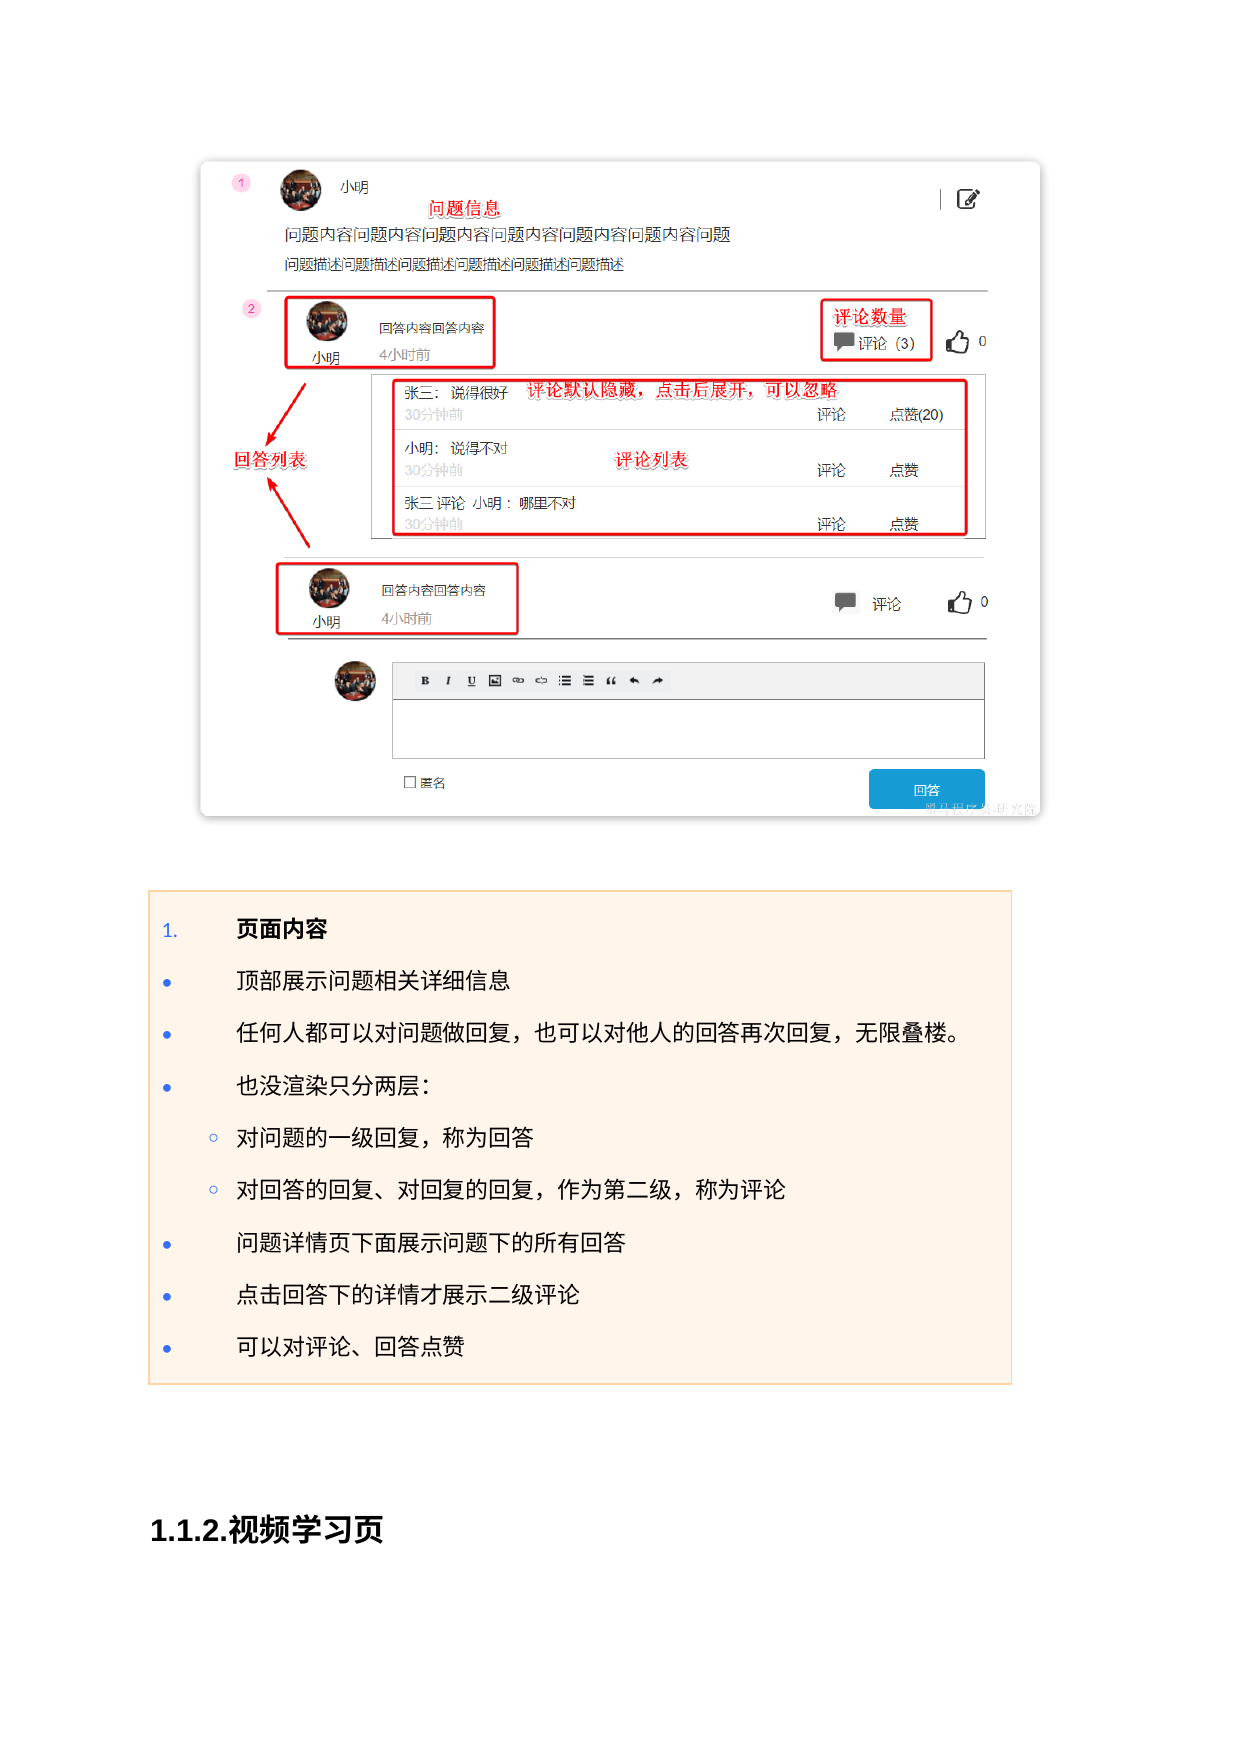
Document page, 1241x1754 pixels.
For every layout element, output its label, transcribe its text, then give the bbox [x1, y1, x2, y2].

picture [188, 150, 1052, 829]
text 1.1.2.视频学习页 [150, 1505, 1090, 1550]
table_header 页面内容 顶部展示问题相关详细信息 任何人都可以对问题做回复，也可以对他人的回答再次回复，无限叠楼。 也没渲染只分两层： 对问题的一级回复，称为回答 对回答的回复、对回复的回复，作为第二级，称为评论 问题详情页下面展示问题下的所有回答 点击回答下的详情才展示二级评论 可以对评论、回答点赞 [150, 892, 1011, 1383]
